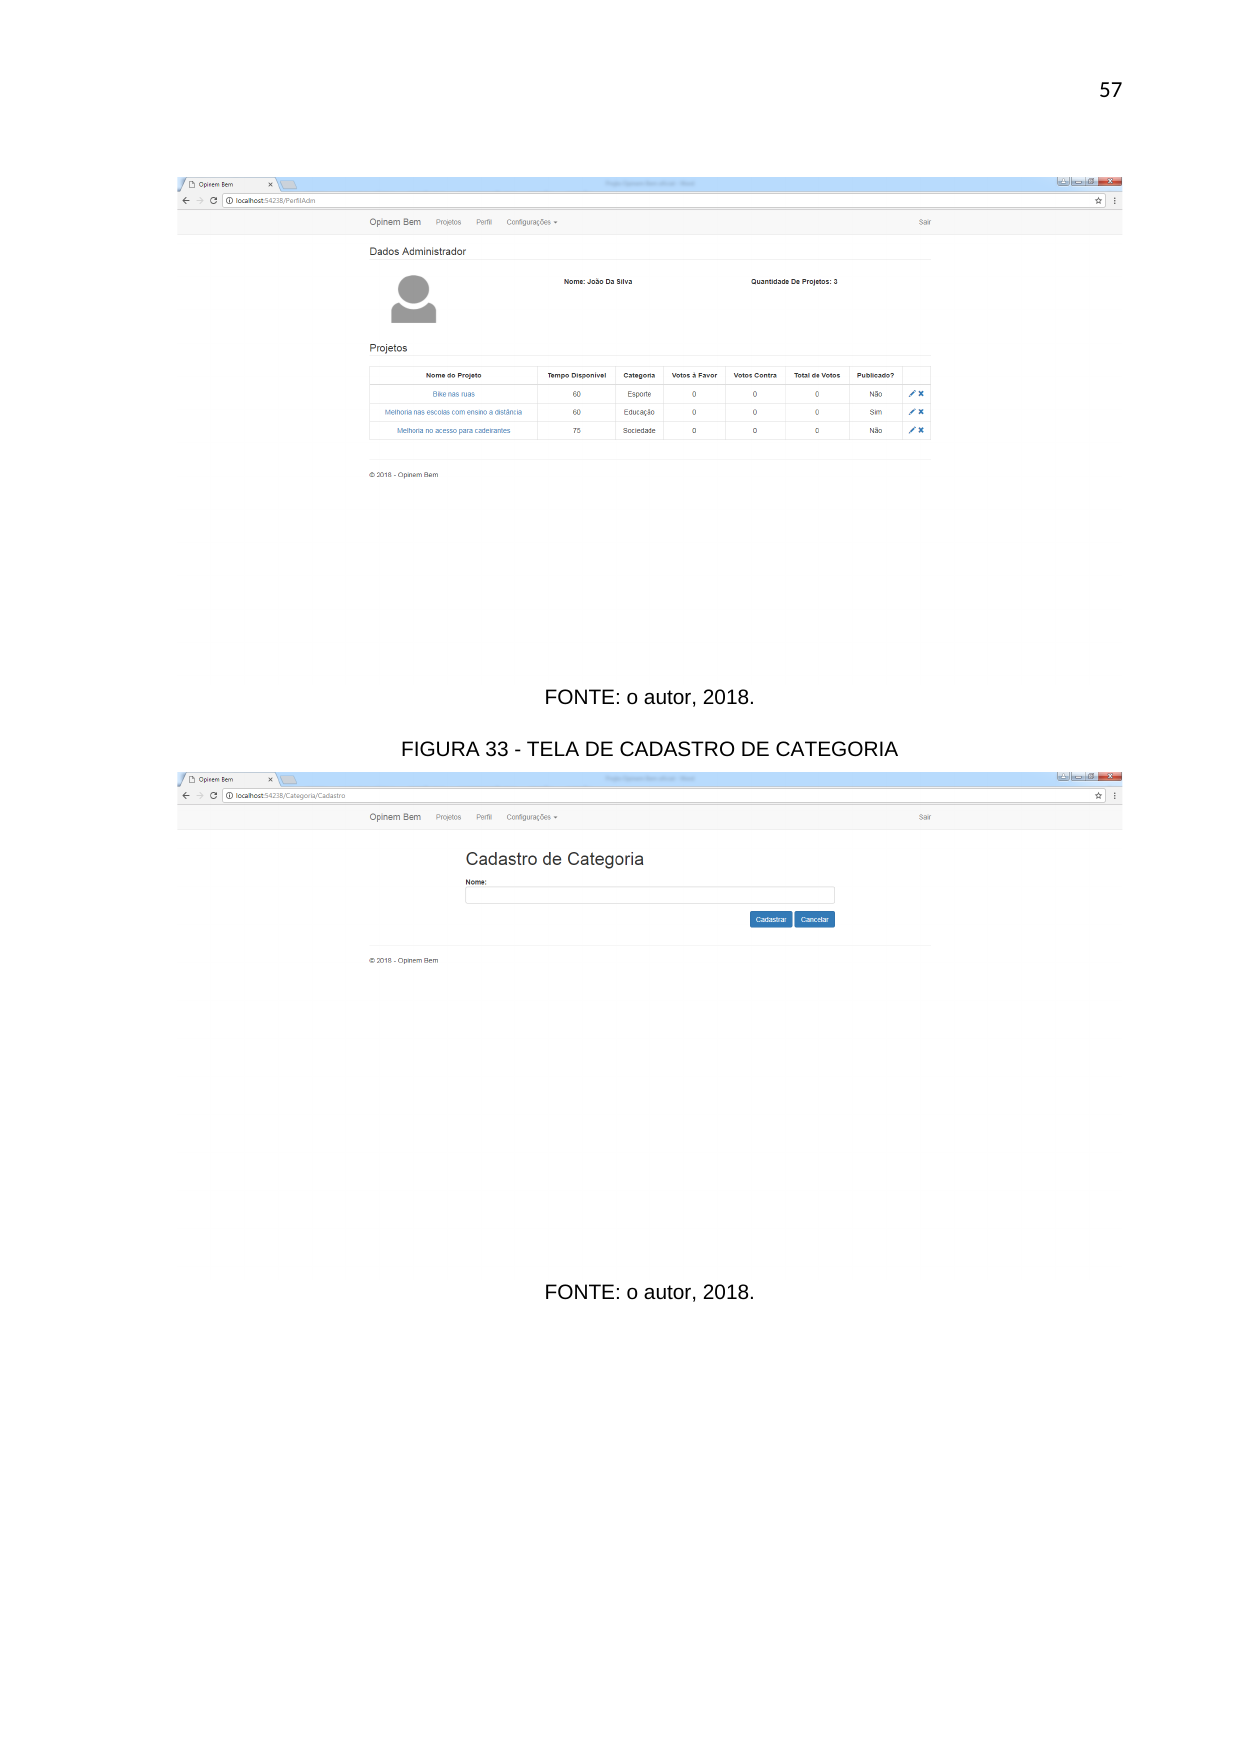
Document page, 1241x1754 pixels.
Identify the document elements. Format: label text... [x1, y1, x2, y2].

text FONTE: o autor, 2018. [177, 1280, 1122, 1304]
text FONTE: o autor, 2018. [177, 685, 1122, 708]
picture [177, 177, 1123, 685]
picture [177, 772, 1123, 1280]
text FIGURA 33 - TELA DE CADASTRO DE CATEGORIA [177, 737, 1122, 761]
